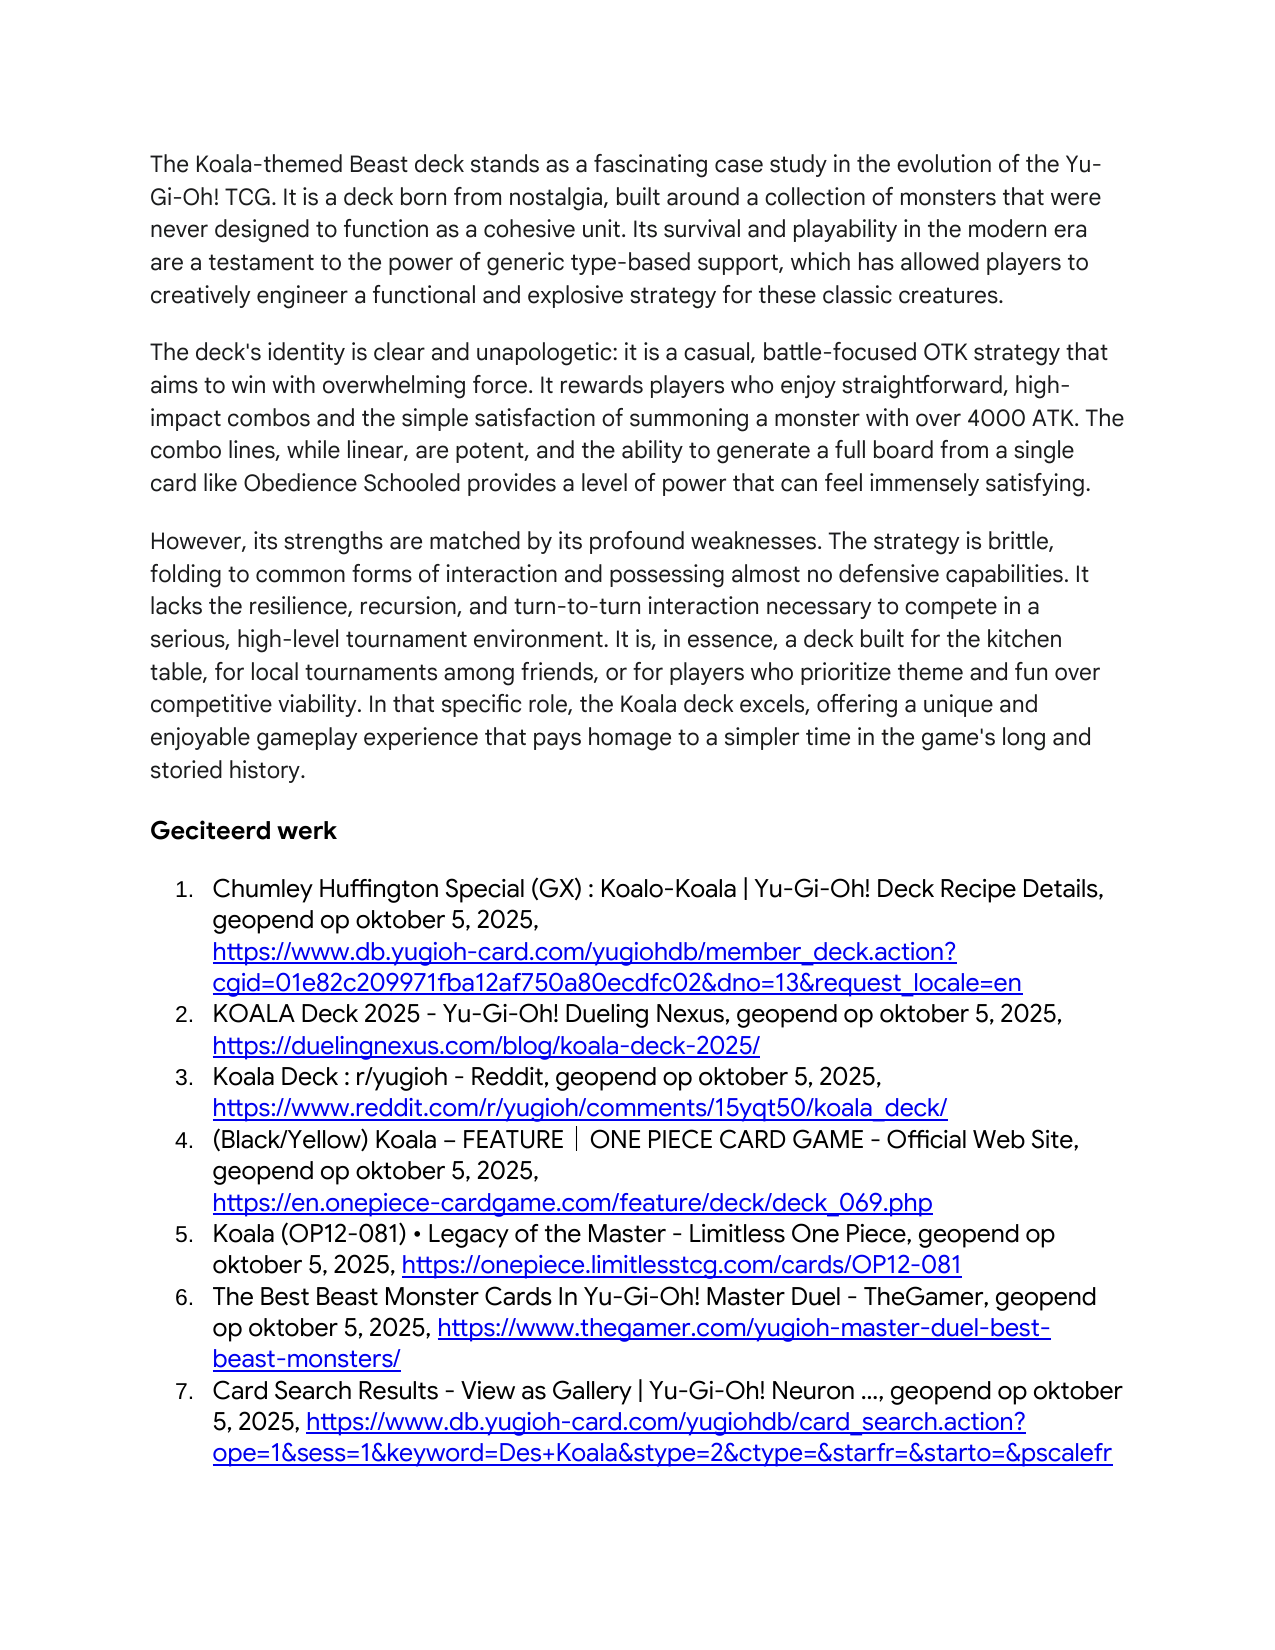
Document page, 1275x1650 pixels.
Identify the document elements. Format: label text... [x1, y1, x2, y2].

list The Best Beast Monster Cards In Yu-Gi-Oh! Master Duel - TheGamer, geopend op oktober 5, 2025, https://www.thegamer.com/yugioh-master-duel-best-beast-monsters/ [175, 1281, 1125, 1375]
text The deck's identity is clear and unapologetic: it is a casual, battle-focused OTK strategy that aims to win with overwhelming force. It rewards players who enjoy straightforward, high-impact combos and the simple satisfaction of summoning a monster with over 4000 ATK. The combo lines, while linear, are potent, and the ability to generate a full board from a single card like Obedience Schooled provides a level of power that can feel immensely satisfying. [150, 338, 1125, 498]
list Koala (OP12-081) • Legacy of the Master - Limitless One Piece, geopend op oktober 5, 2025, https://onepiece.limitlesstcg.com/cards/OP12-081 [175, 1218, 1125, 1281]
text The Koala-themed Beast deck stands as a fascinating case study in the evolution of the Yu-Gi-Oh! TCG. It is a deck born from nostalgia, built around a collection of monsters that were never designed to function as a cohesive unit. Its survival and playability in the modern era are a testament to the power of generic type-based support, which has allowed players to creatively engineer a functional and explosive strategy for these classic creatures. [150, 150, 1125, 309]
list KOALA Deck 2025 - Yu-Gi-Oh! Dueling Nexus, geopend op oktober 5, 2025, https://duelingnexus.com/blog/koala-deck-2025/ [175, 999, 1125, 1061]
list Koala Deck : r/yugioh - Reddit, geopend op oktober 5, 2025, https://www.reddit.com/r/yugioh/comments/15yqt50/koala_deck/ [175, 1061, 1125, 1124]
text However, its strengths are matched by its profound weaknesses. The strategy is brittle, folding to common forms of interaction and possessing almost no defensive capabilities. It lacks the resilience, recursion, and turn-to-turn interaction necessary to compete in a serious, high-level tournament environment. It is, in essence, a deck built for the kitchen table, for local tournaments among friends, or for players who prioritize theme and fun over competitive viability. In that specific role, the Koala deck excels, offering a unique and enjoyable gameplay experience that pays homage to a simpler time in the game's long and storied history. [150, 527, 1125, 785]
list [175, 1375, 1125, 1469]
list Chumley Huffington Special (GX) : Koalo-Koala | Yu-Gi-Oh! Deck Recipe Details, geopend op oktober 5, 2025, https://www.db.yugioh-card.com/yugiohdb/member_deck.action?cgid=01e82c209971fba12af750a80ecdfc02&dno=13&request_locale=en [175, 873, 1125, 999]
subtitle Geciteerd werk [150, 815, 1125, 847]
list (Black/Yellow) Koala − FEATURE｜ONE PIECE CARD GAME - Official Web Site, geopend op oktober 5, 2025, https://en.onepiece-cardgame.com/feature/deck/deck_069.php [175, 1124, 1125, 1218]
